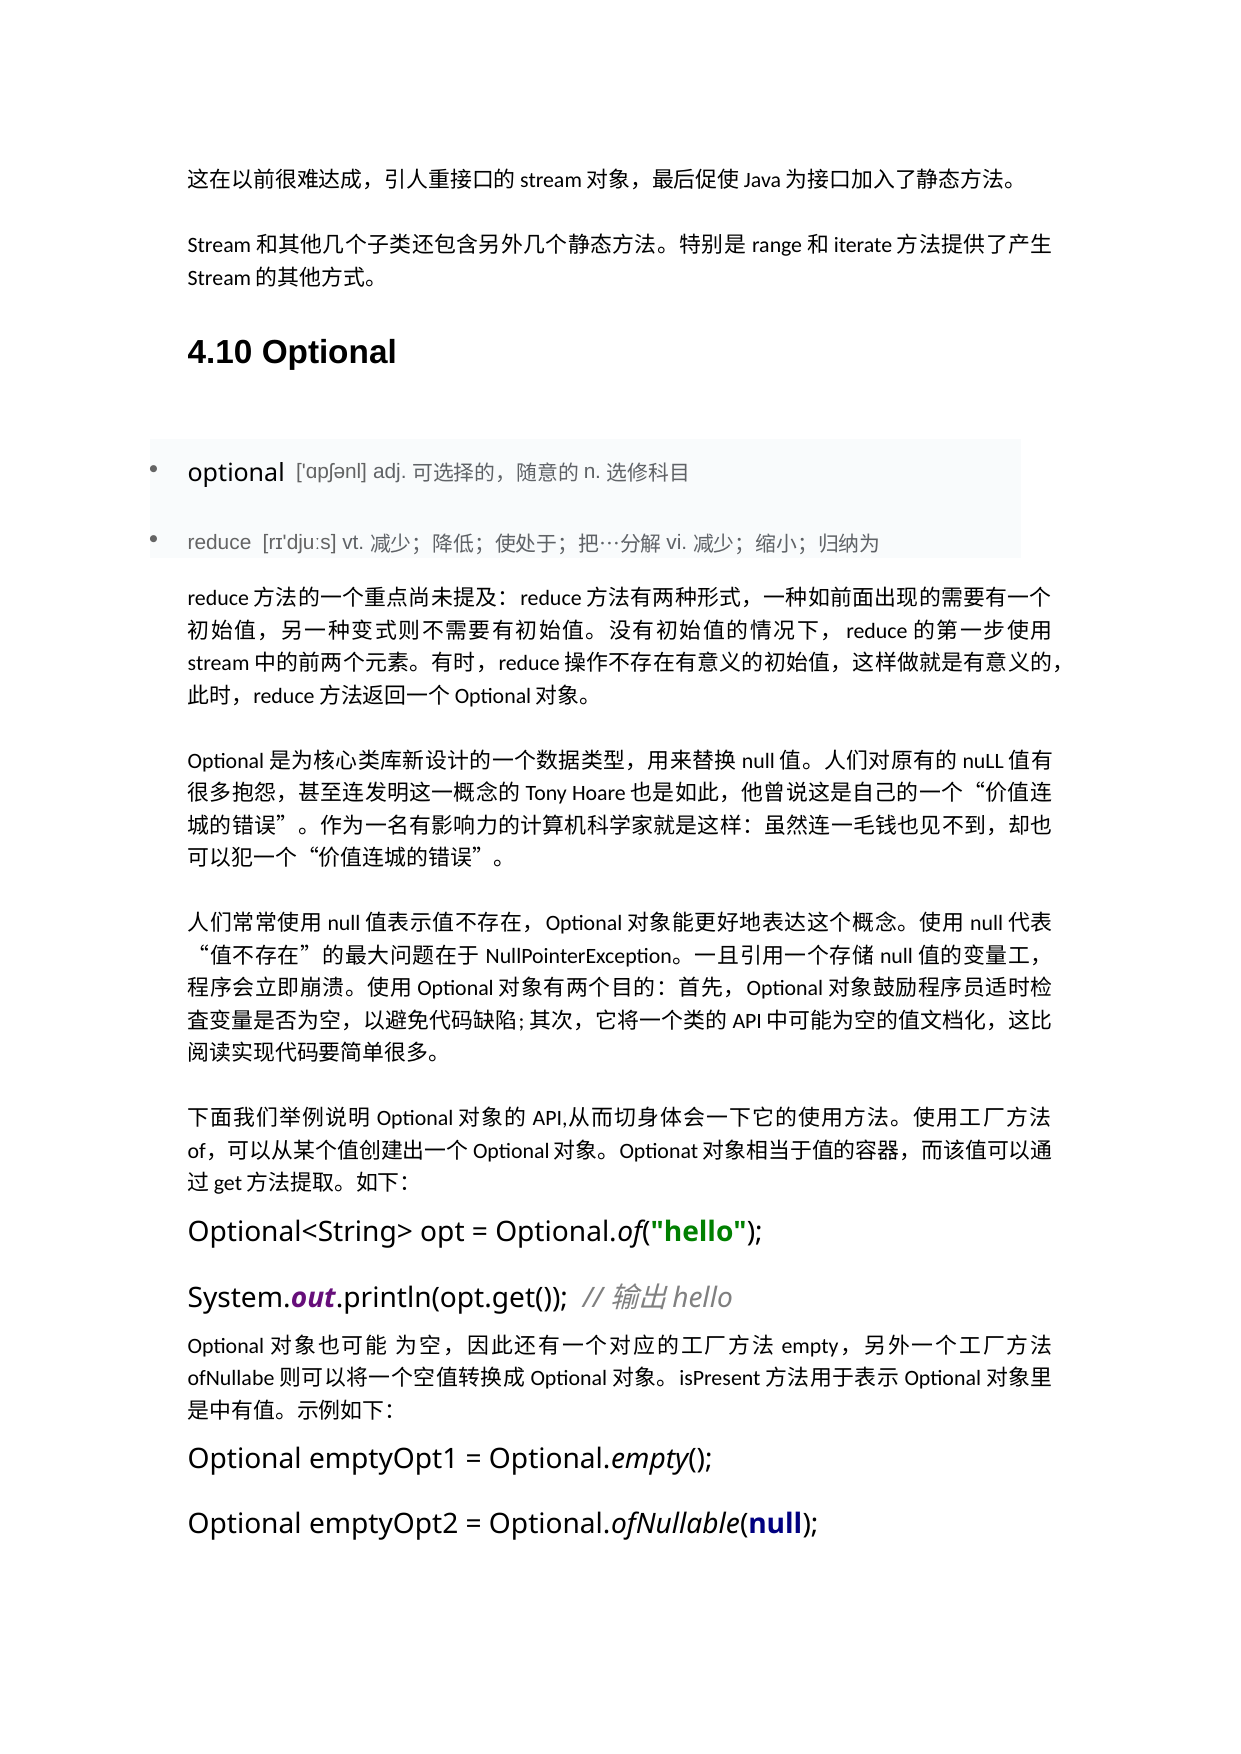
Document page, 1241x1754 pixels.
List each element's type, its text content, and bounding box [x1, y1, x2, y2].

list reduce [rɪ'djuːs] vt. 减少；降低；使处于；把…分解 vi. 减少；缩小；归纳为 [150, 526, 1021, 558]
text Optional<String> opt = Optional.of("hello"); System.out.println(opt.get()); // 输出hello [187, 1197, 1053, 1327]
text reduce方法的一个重点尚未提及：reduce方法有两种形式，一种如前面出现的需要有一个初始值，另一种变式则不需要有初始值。没有初始值的情况下，reduce的第一步使用stream中的前两个元素。有时，reduce操作不存在有意义的初始值，这样做就是有意义的，此时，reduce方法返回一个Optional对象。 [187, 580, 1053, 710]
text Optional对象也可能 为空，因此还有一个对应的工厂方法empty，另外一个工厂方法ofNullabe则可以将一个空值转换成Optional对象。isPresent方法用于表示Optional对象里是中有值。示例如下： [187, 1327, 1053, 1425]
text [187, 162, 1053, 194]
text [187, 1425, 1053, 1555]
list optional ['ɑpʃənl] adj. 可选择的，随意的 n. 选修科目 [150, 439, 1021, 504]
text 人们常常使用null值表示值不存在，Optional对象能更好地表达这个概念。使用null代表“值不存在”的最大问题在于NullPointerException。一且引用一个存储null值的变量工，程序会立即崩溃。使用Optional对象有两个目的：首先，Optional对象鼓励程序员适时检査变量是否为空，以避免代码缺陷; 其次，它将一个类的API中可能为空的值文档化，这比阅读实现代码要简单很多。 [187, 905, 1053, 1067]
text Stream和其他几个子类还包含另外几个静态方法。特别是range和iterate方法提供了产生Stream的其他方式。 [187, 227, 1053, 292]
subtitle 4.10 Optional [187, 319, 1053, 384]
text 下面我们举例说明Optional对象的API,从而切身体会一下它的使用方法。使用工厂方法of，可以从某个值创建出一个Optional对象。Optionat对象相当于值的容器，而该值可以通过get方法提取。如下： [187, 1100, 1053, 1197]
text Optional是为核心类库新设计的一个数据类型，用来替换null值。人们对原有的nuLL值有很多抱怨，甚至连发明这一概念的Tony Hoare也是如此，他曾说这是自己的一个“价值连城的错误”。作为一名有影响力的计算机科学家就是这样：虽然连一毛钱也见不到，却也可以犯一个“价值连城的错误”。 [187, 742, 1053, 872]
